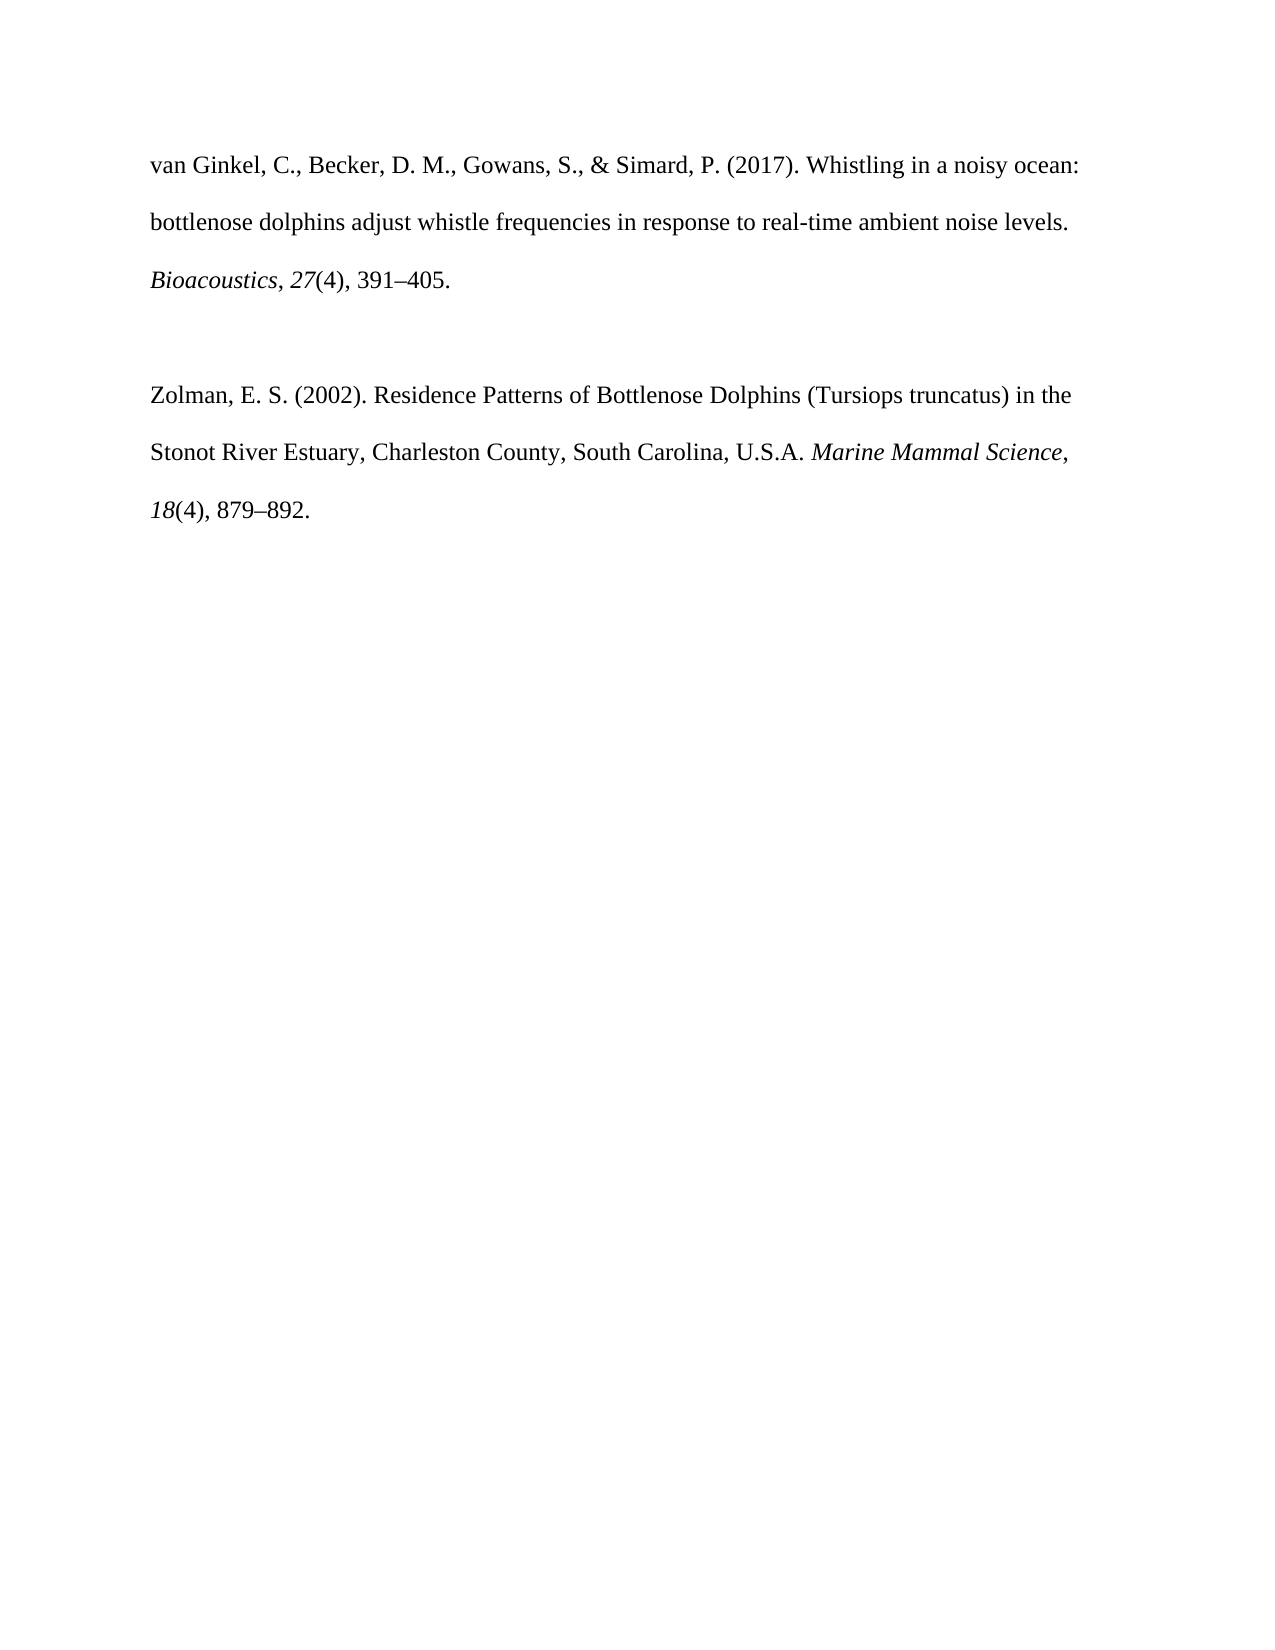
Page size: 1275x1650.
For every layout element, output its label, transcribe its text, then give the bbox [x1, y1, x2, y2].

text van Ginkel, C., Becker, D. M., Gowans, S., & Simard, P. (2017). Whistling in a noisy ocean: bottlenose dolphins adjust whistle frequencies in response to real-time ambient noise levels. Bioacoustics, 27(4), 391–405. [150, 150, 1125, 294]
text Zolman, E. S. (2002). Residence Patterns of Bottlenose Dolphins (Tursiops truncatus) in the Stonot River Estuary, Charleston County, South Carolina, U.S.A. Marine Mammal Science, 18(4), 879–892. [150, 380, 1125, 524]
